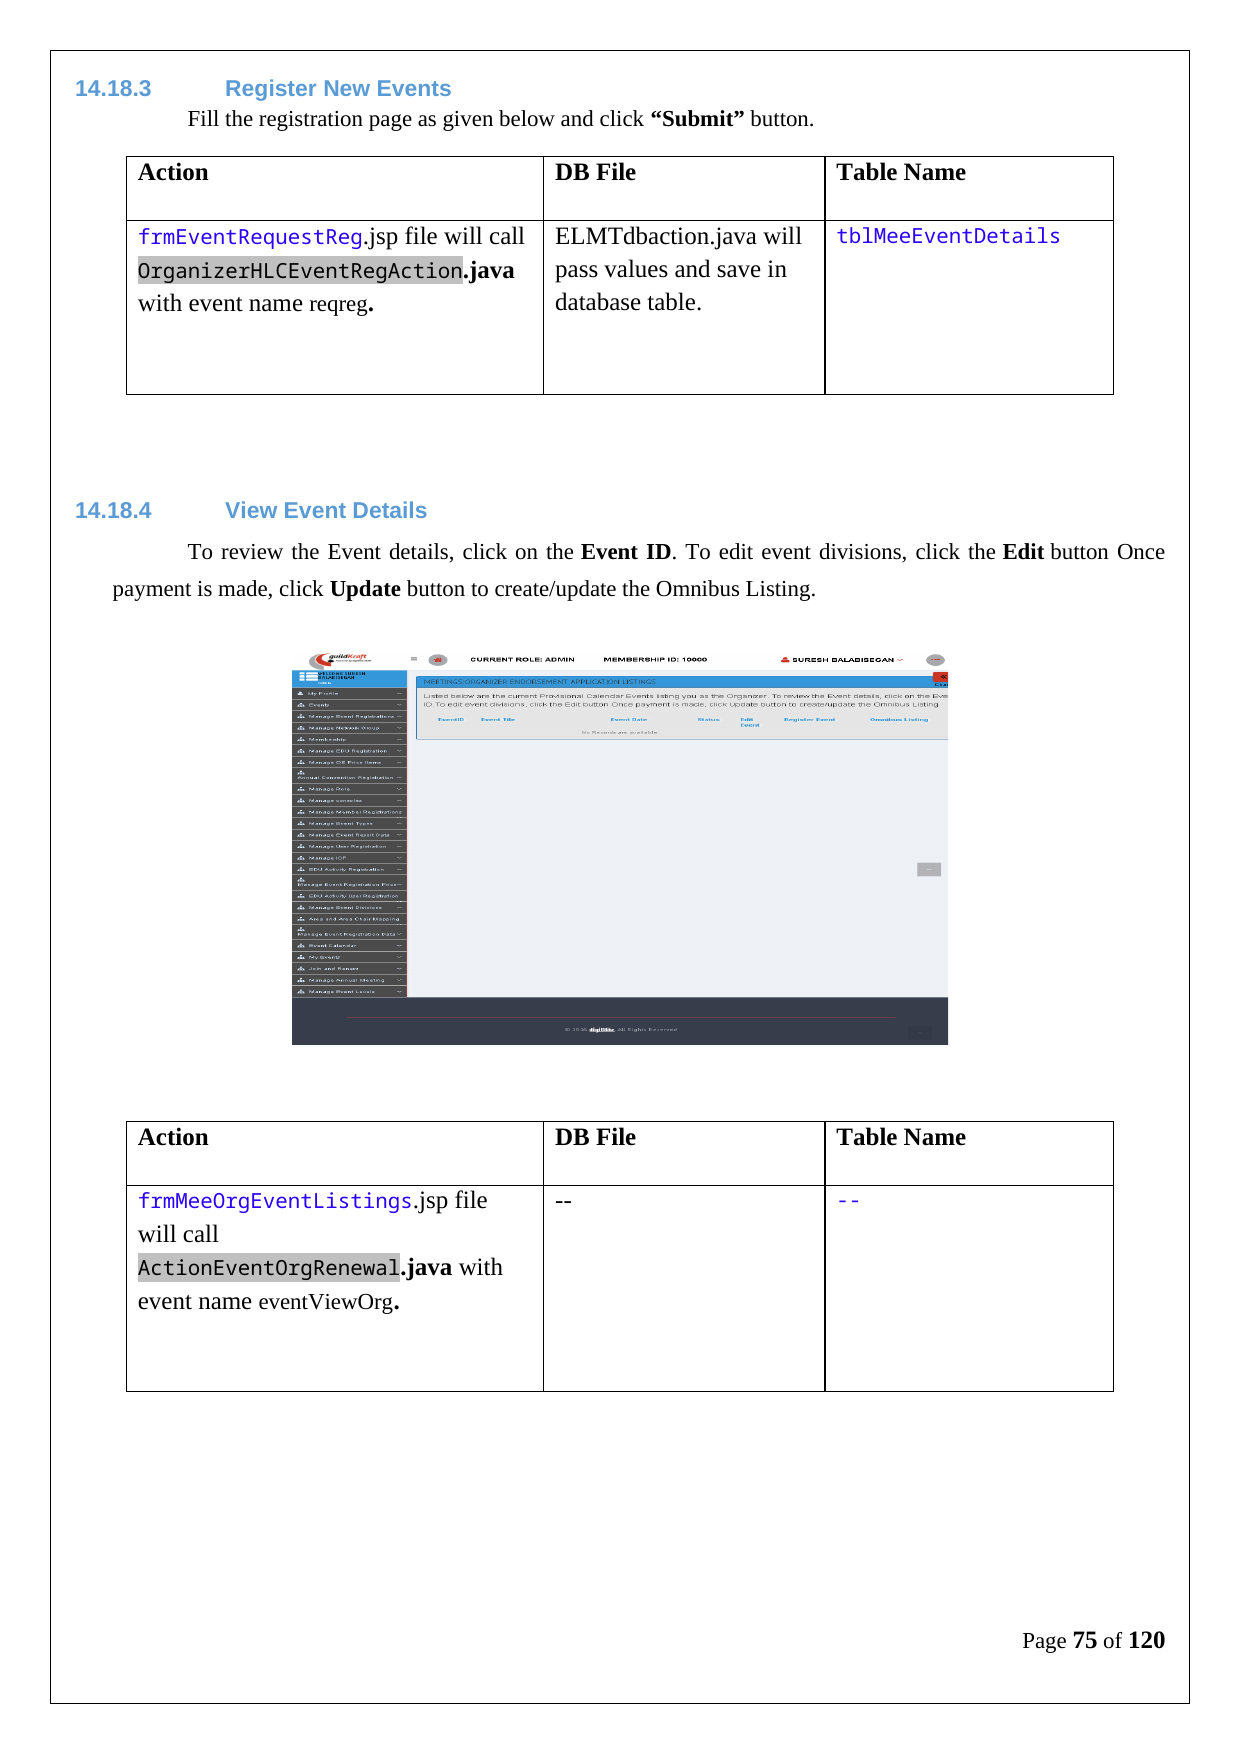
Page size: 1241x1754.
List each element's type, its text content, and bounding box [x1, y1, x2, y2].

table_header Table Name [826, 157, 1113, 220]
table_cell -- [544, 1186, 824, 1391]
table_header DB File [544, 157, 824, 220]
text To review the Event details, click on the Event ID. To edit event divisions, click the Edit button Once payment is made, click Update button to create/update the Omnibus Listing. [112, 527, 1165, 602]
picture [292, 652, 949, 1045]
table_cell ELMTdbaction.java will pass values and save in database table. [544, 221, 824, 393]
subtitle View Event Details [75, 497, 1165, 523]
table_cell -- [826, 1186, 1113, 1391]
table_cell tblMeeEventDetails [826, 221, 1113, 393]
table_cell frmEventRequestReg.jsp file will call OrganizerHLCEventRegAction.java with event name reqreg. [127, 221, 543, 393]
table_header Action [127, 157, 543, 220]
table_header DB File [544, 1122, 824, 1184]
table_header Table Name [826, 1122, 1113, 1184]
table_header Action [127, 1122, 543, 1184]
text Fill the registration page as given below and click “Submit” button. [187, 105, 1165, 132]
table_cell frmMeeOrgEventListings.jsp file will call ActionEventOrgRenewal.java with event name eventViewOrg. [127, 1186, 543, 1391]
subtitle Register New Events [75, 75, 1165, 101]
